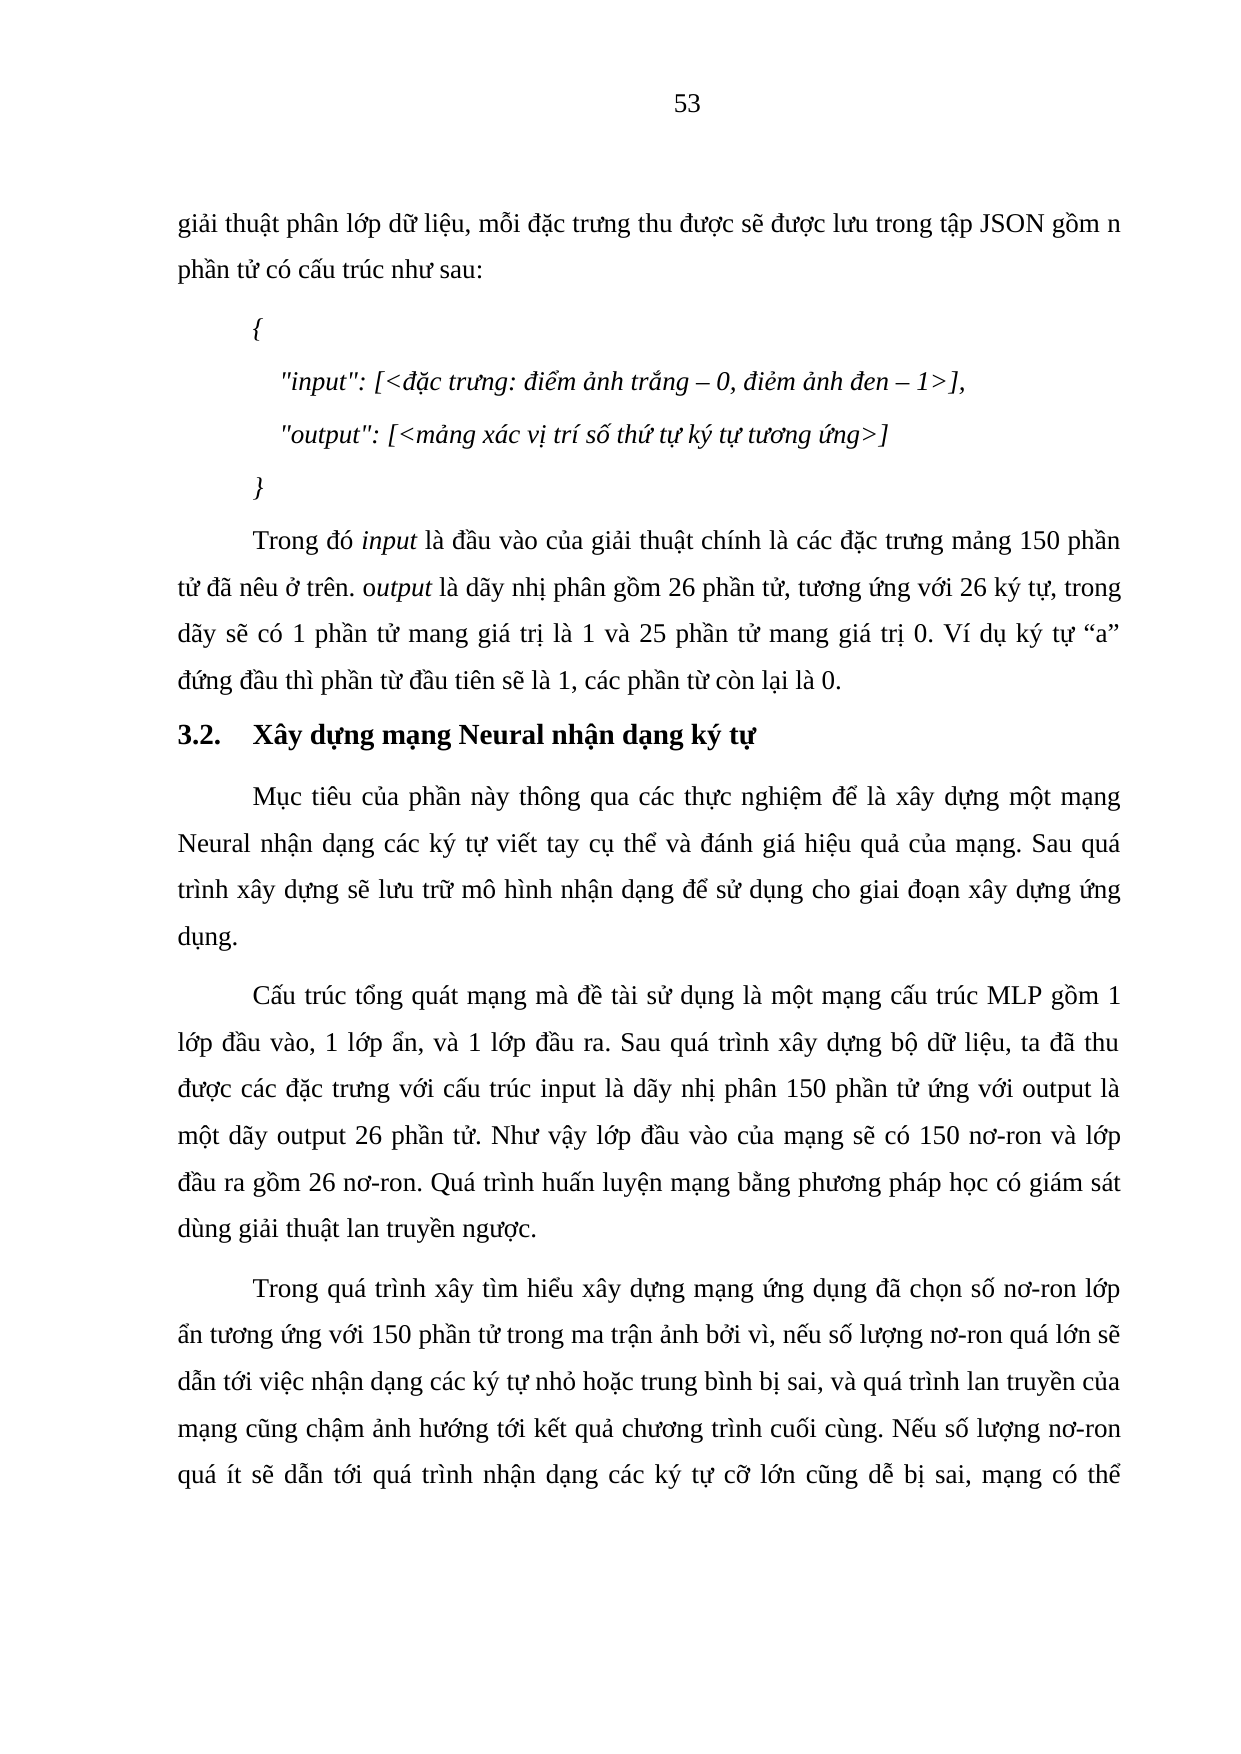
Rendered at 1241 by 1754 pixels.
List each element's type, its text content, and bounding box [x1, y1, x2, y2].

text "output": [<mảng xác vị trí số thứ tự ký tự tương ứng>] [177, 418, 1122, 449]
text Cấu trúc tổng quát mạng mà đề tài sử dụng là một mạng cấu trúc MLP gồm 1 lớp đầu vào, 1 lớp ẩn, và 1 lớp đầu ra. Sau quá trình xây dựng bộ dữ liệu, ta đã thu được các đặc trưng với cấu trúc input là dãy nhị phân 150 phần tử ứng với output là một dãy output 26 phần tử. Như vậy lớp đầu vào của mạng sẽ có 150 nơ-ron và lớp đầu ra gồm 26 nơ-ron. Quá trình huấn luyện mạng bằng phương pháp học có giám sát dùng giải thuật lan truyền ngược. [177, 979, 1122, 1244]
text { [177, 313, 1122, 344]
text "input": [<đặc trưng: điểm ảnh trắng – 0, điẻm ảnh đen – 1>], [177, 366, 1122, 397]
text } [177, 471, 1122, 502]
text Mục tiêu của phần này thông qua các thực nghiệm để là xây dựng một mạng Neural nhận dạng các ký tự viết tay cụ thể và đánh giá hiệu quả của mạng. Sau quá trình xây dựng sẽ lưu trữ mô hình nhận dạng để sử dụng cho giai đoạn xây dựng ứng dụng. [177, 780, 1122, 951]
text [177, 207, 1122, 284]
text Trong đó input là đầu vào của giải thuật chính là các đặc trưng mảng 150 phần tử đã nêu ở trên. output là dãy nhị phân gồm 26 phần tử, tương ứng với 26 ký tự, trong dãy sẽ có 1 phần tử mang giá trị là 1 và 25 phần tử mang giá trị 0. Ví dụ ký tự “a” đứng đầu thì phần từ đầu tiên sẽ là 1, các phần từ còn lại là 0. [177, 524, 1122, 695]
subtitle Xây dựng mạng Neural nhận dạng ký tự [177, 717, 1122, 751]
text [177, 1272, 1122, 1489]
